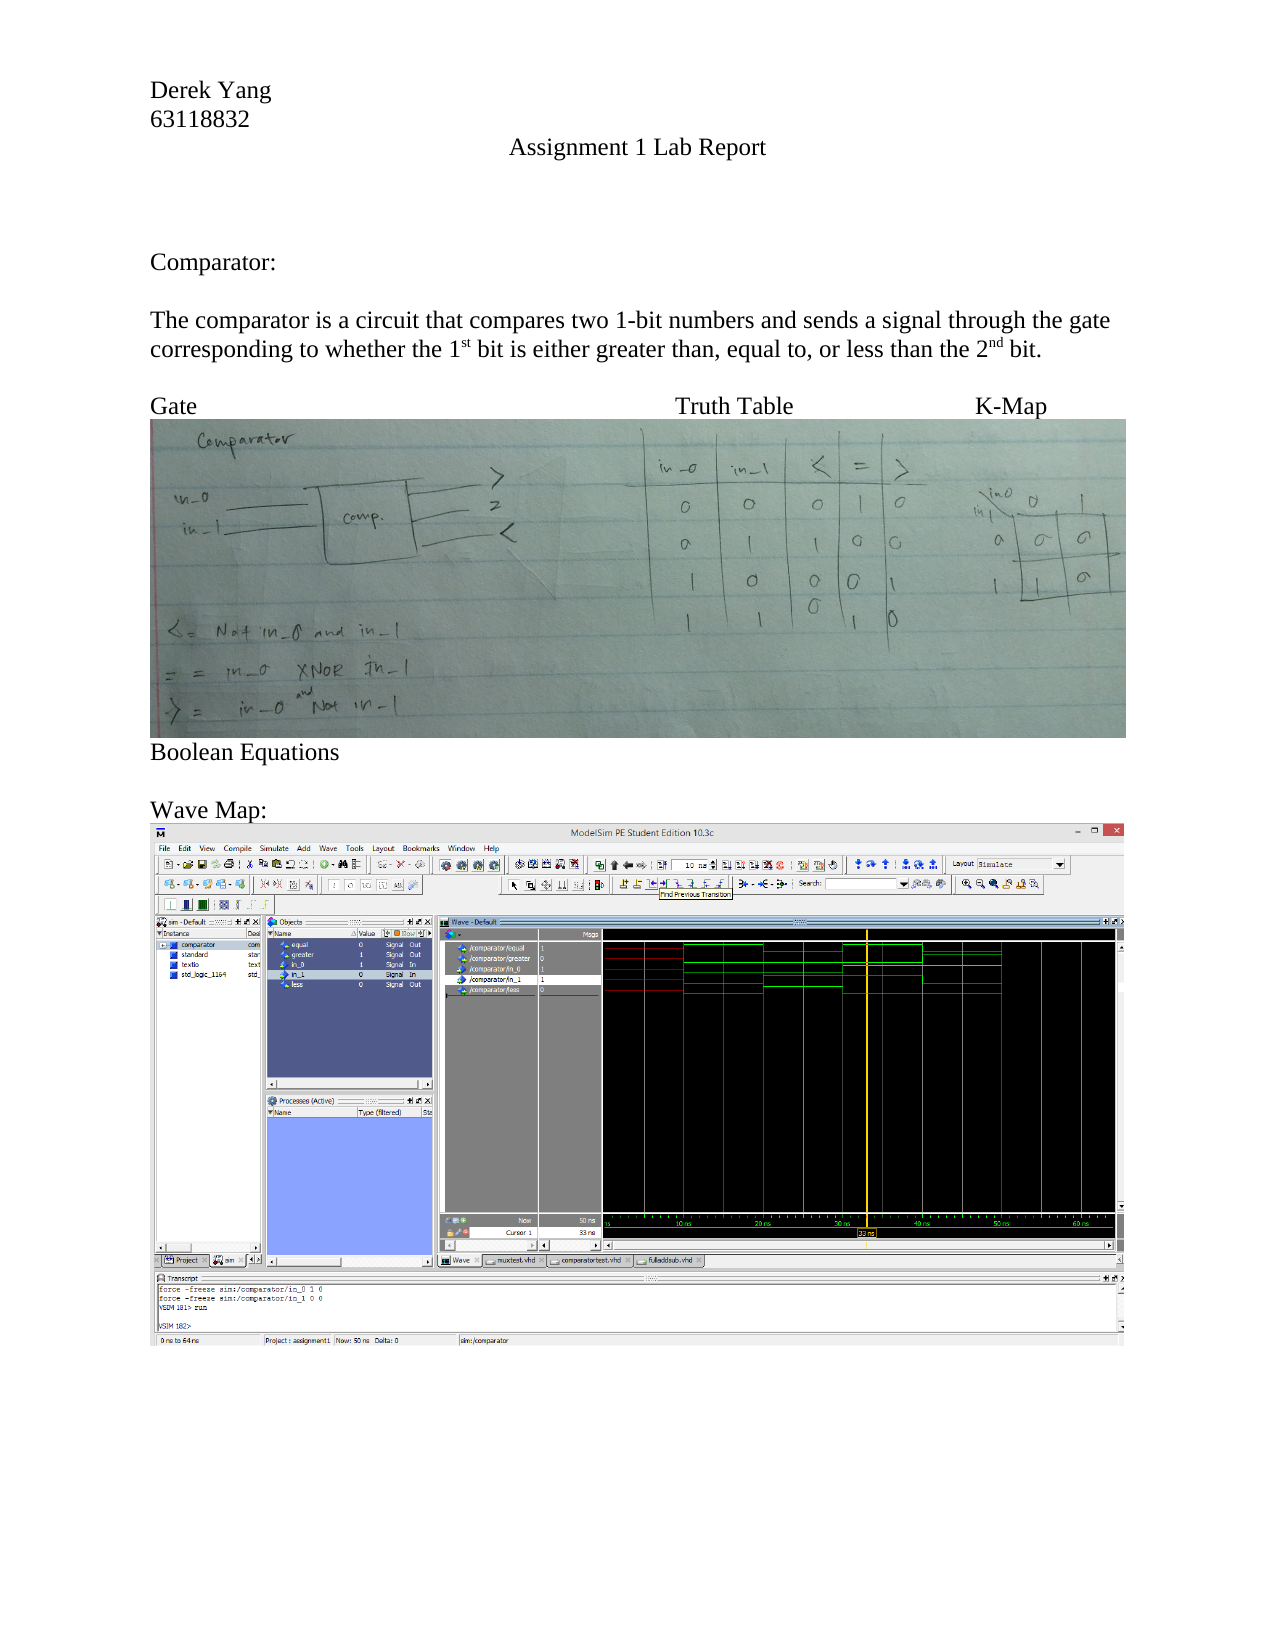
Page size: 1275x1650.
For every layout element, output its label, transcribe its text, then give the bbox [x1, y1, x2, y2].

picture [150, 419, 1126, 738]
text Boolean Equations [150, 738, 1125, 766]
text Comparator: [150, 247, 1125, 276]
picture [150, 823, 1124, 1346]
text Gate Truth Table K-Map [150, 391, 1125, 419]
text The comparator is a circuit that compares two 1-bit numbers and sends a signal through the gate corresponding to whether the 1st bit is either greater than, equal to, or less than the 2nd bit. [150, 305, 1125, 362]
